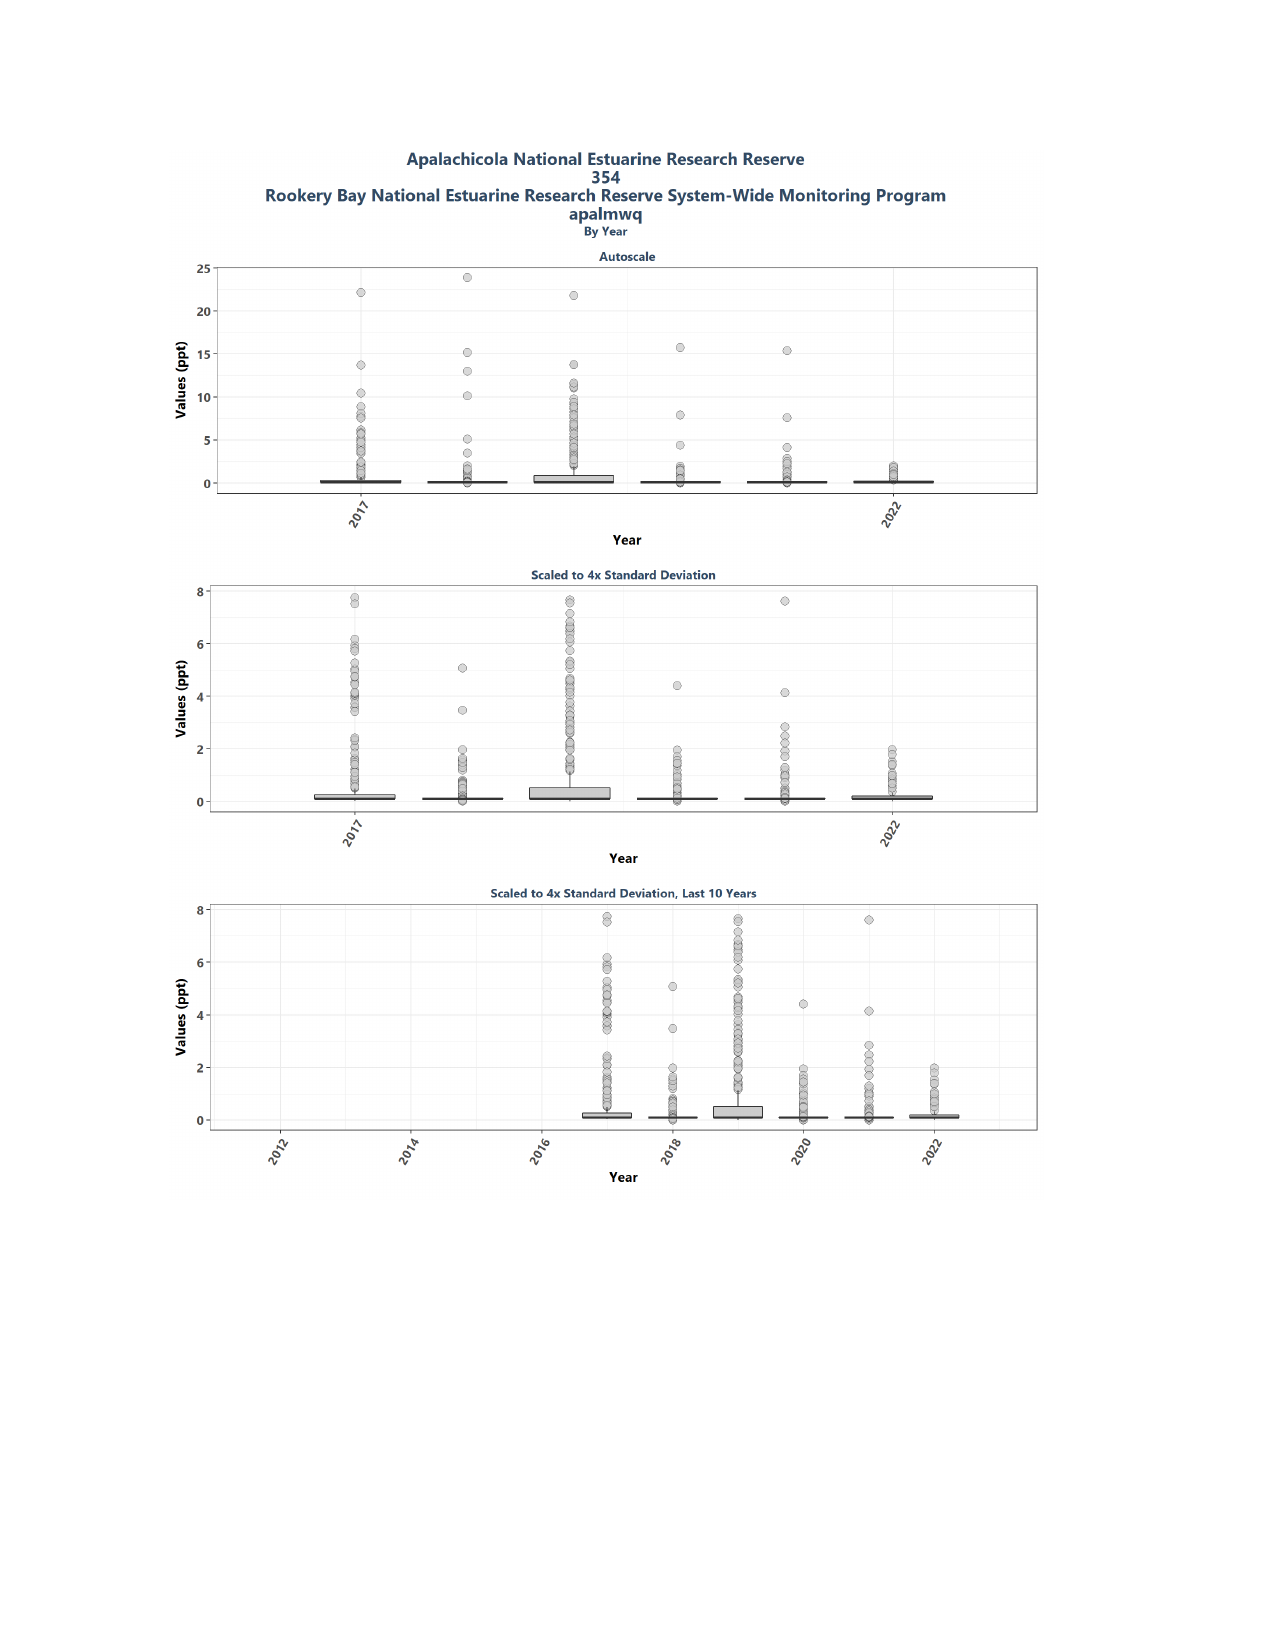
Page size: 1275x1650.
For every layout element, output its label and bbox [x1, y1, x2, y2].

picture [168, 150, 1044, 1200]
